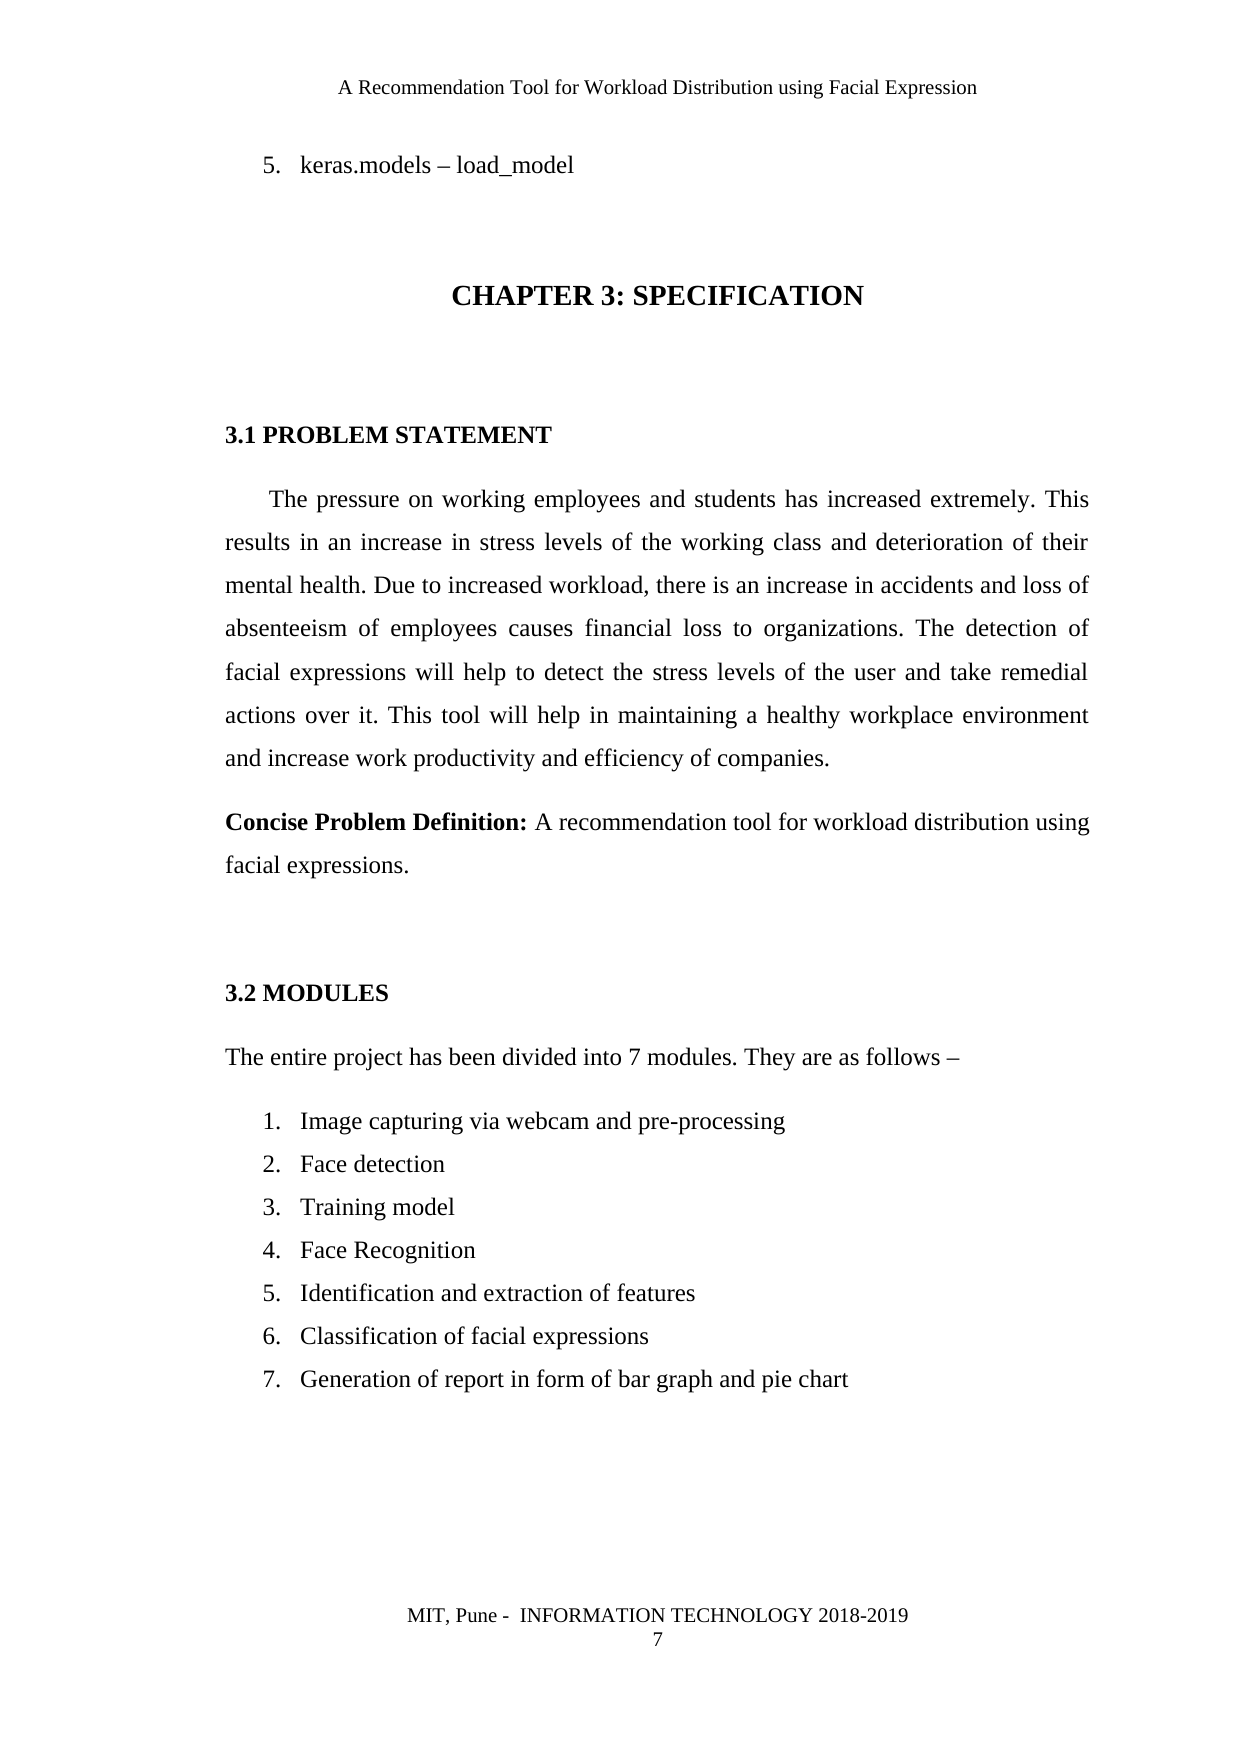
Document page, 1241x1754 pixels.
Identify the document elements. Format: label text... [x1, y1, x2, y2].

list Image capturing via webcam and pre-processing [262, 1106, 1090, 1134]
list keras.models – load_model [262, 150, 1090, 179]
list Face detection [262, 1149, 1090, 1178]
text The entire project has been divided into 7 modules. They are as follows – [225, 1042, 1090, 1071]
list Generation of report in form of bar graph and pie chart [262, 1364, 1090, 1393]
text CHAPTER 3: SPECIFICATION [225, 278, 1090, 311]
list Training model [262, 1192, 1090, 1221]
text 3.1 PROBLEM STATEMENT [225, 420, 1090, 449]
text The pressure on working employees and students has increased extremely. This results in an increase in stress levels of the working class and deterioration of their mental health. Due to increased workload, there is an increase in accidents and loss of absenteeism of employees causes financial loss to organizations. The detection of facial expressions will help to detect the stress levels of the user and take remedial actions over it. This tool will help in maintaining a healthy workplace environment and increase work productivity and efficiency of companies. [225, 484, 1090, 772]
list Identification and extraction of features [262, 1278, 1090, 1307]
list Classification of facial expressions [262, 1321, 1090, 1350]
text 3.2 MODULES [225, 978, 1090, 1007]
list Face Recognition [262, 1235, 1090, 1264]
text Concise Problem Definition: A recommendation tool for workload distribution using facial expressions. [225, 807, 1090, 879]
